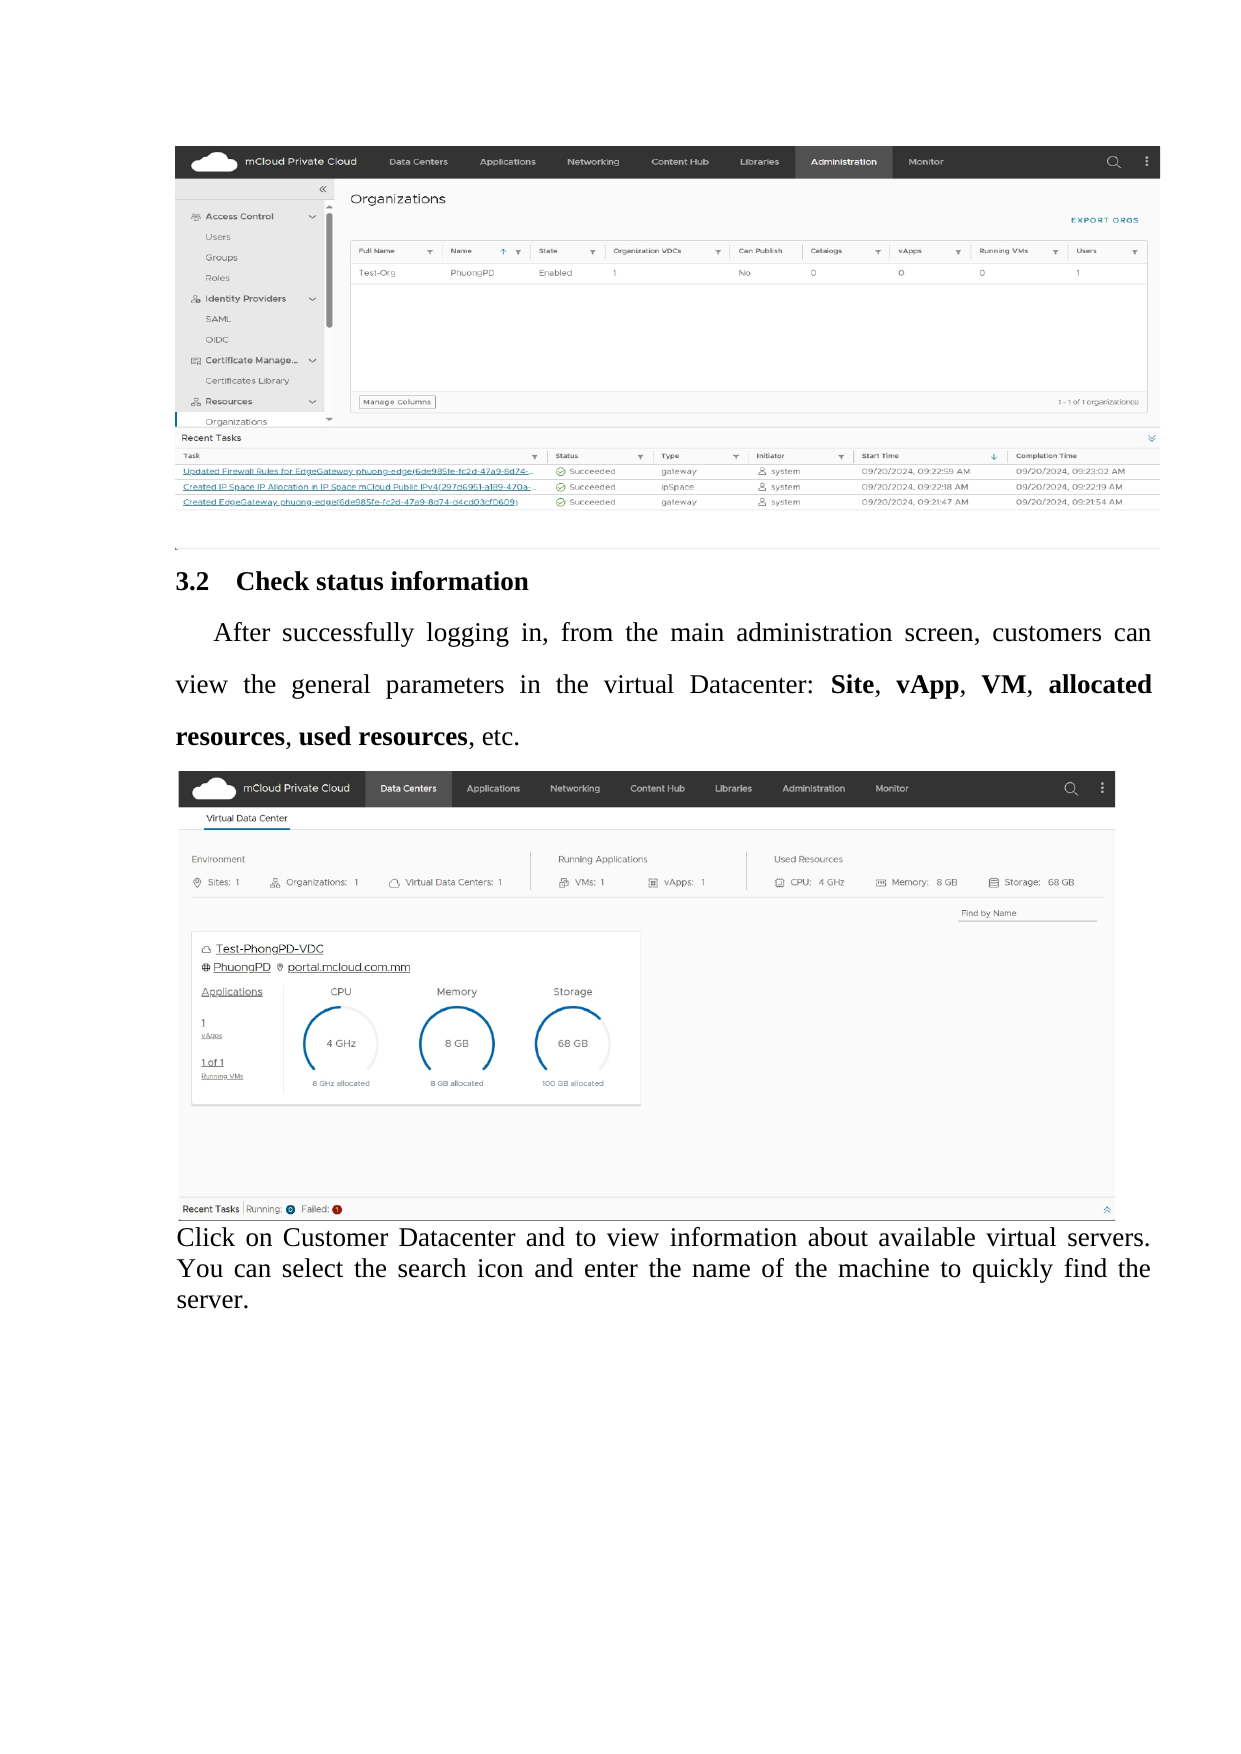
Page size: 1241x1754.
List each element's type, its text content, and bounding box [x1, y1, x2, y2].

picture [175, 146, 1161, 550]
subtitle Check status information [175, 565, 1183, 596]
text After successfully logging in, from the main administration screen, customers can view the general parameters in the virtual Datacenter: Site, vApp, VM, allocated resources, used resources, etc. [175, 616, 1152, 751]
picture [178, 771, 1116, 1221]
